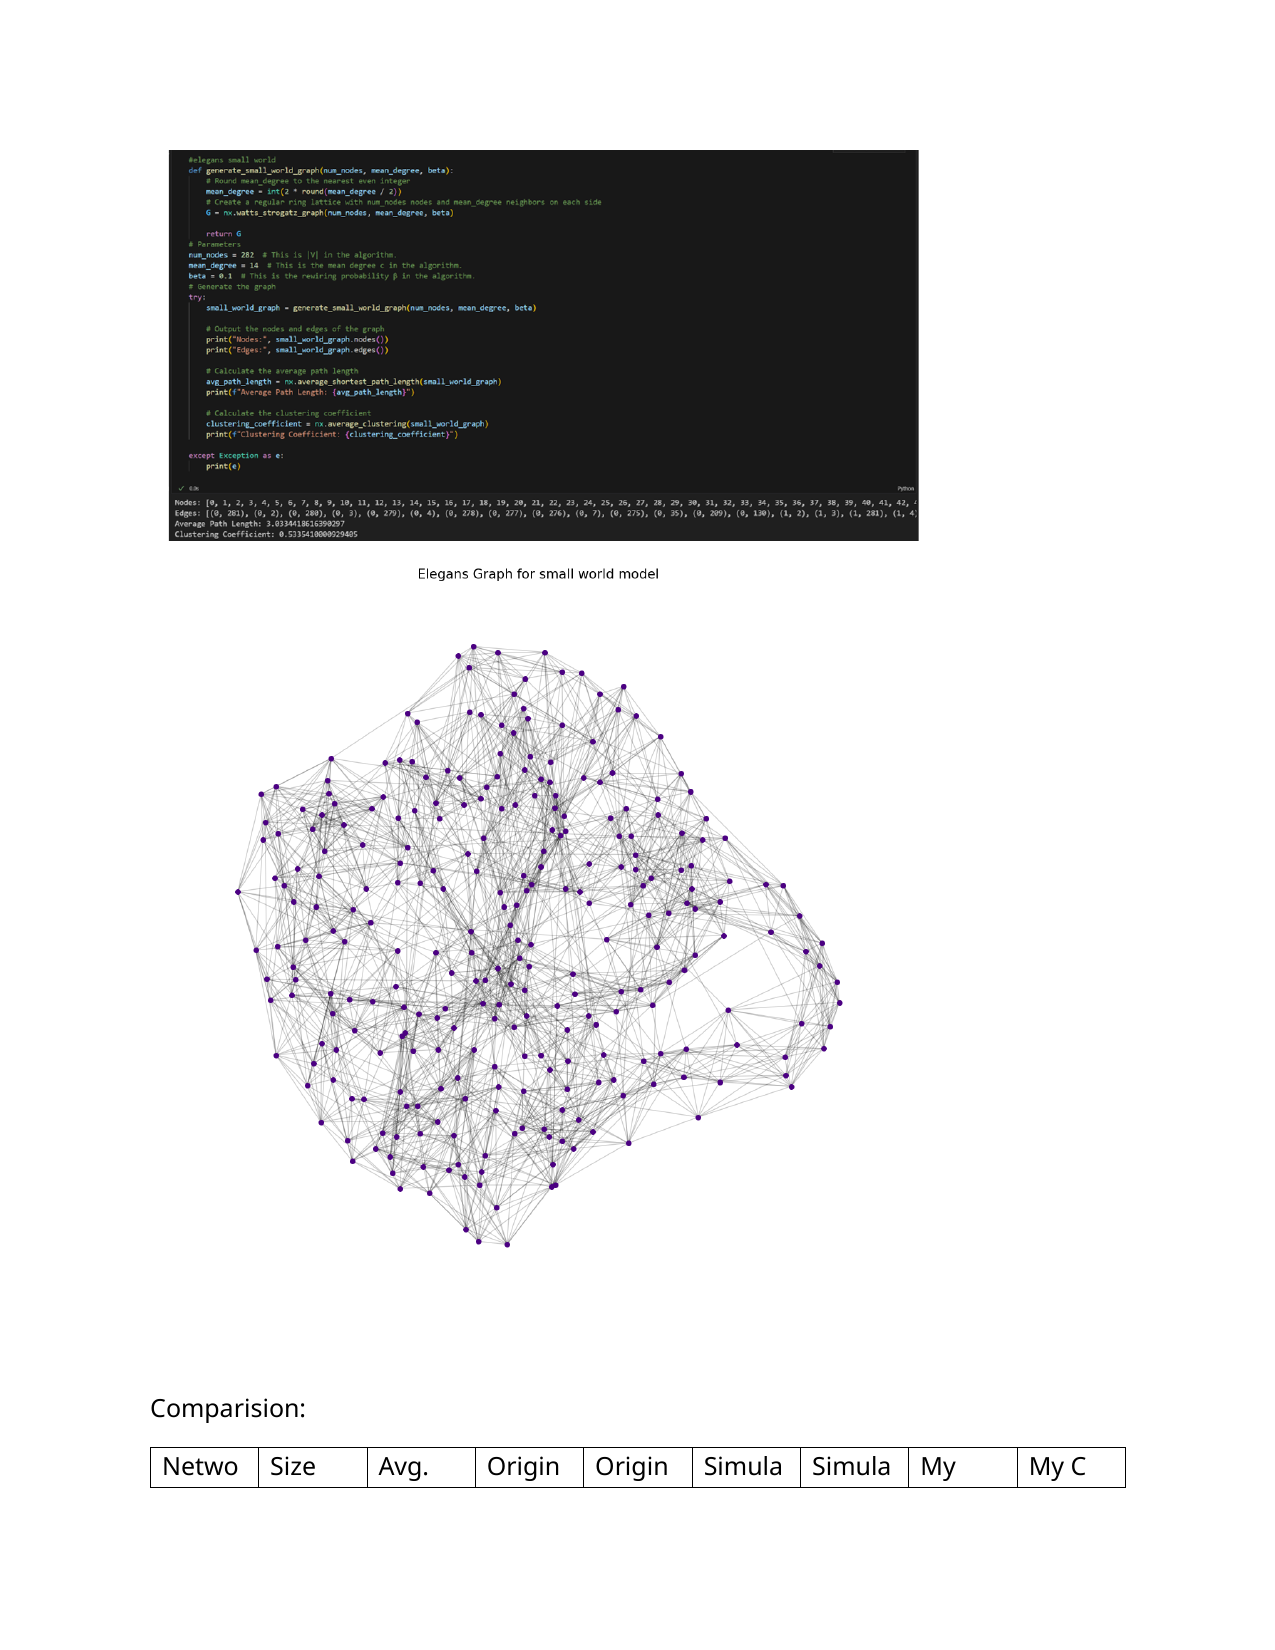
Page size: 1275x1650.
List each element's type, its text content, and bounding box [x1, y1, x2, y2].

table_header My C [1018, 1448, 1125, 1487]
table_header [476, 1448, 583, 1487]
table_header My Avg path length [909, 1448, 1017, 1487]
table_header Avg. Degree [368, 1448, 475, 1487]
table_header Network [151, 1448, 258, 1487]
table_header Size [259, 1448, 367, 1487]
table_header Simulated C [801, 1448, 908, 1487]
text Comparision: [150, 1391, 1125, 1425]
table_header Original C [584, 1448, 692, 1487]
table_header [693, 1448, 800, 1487]
